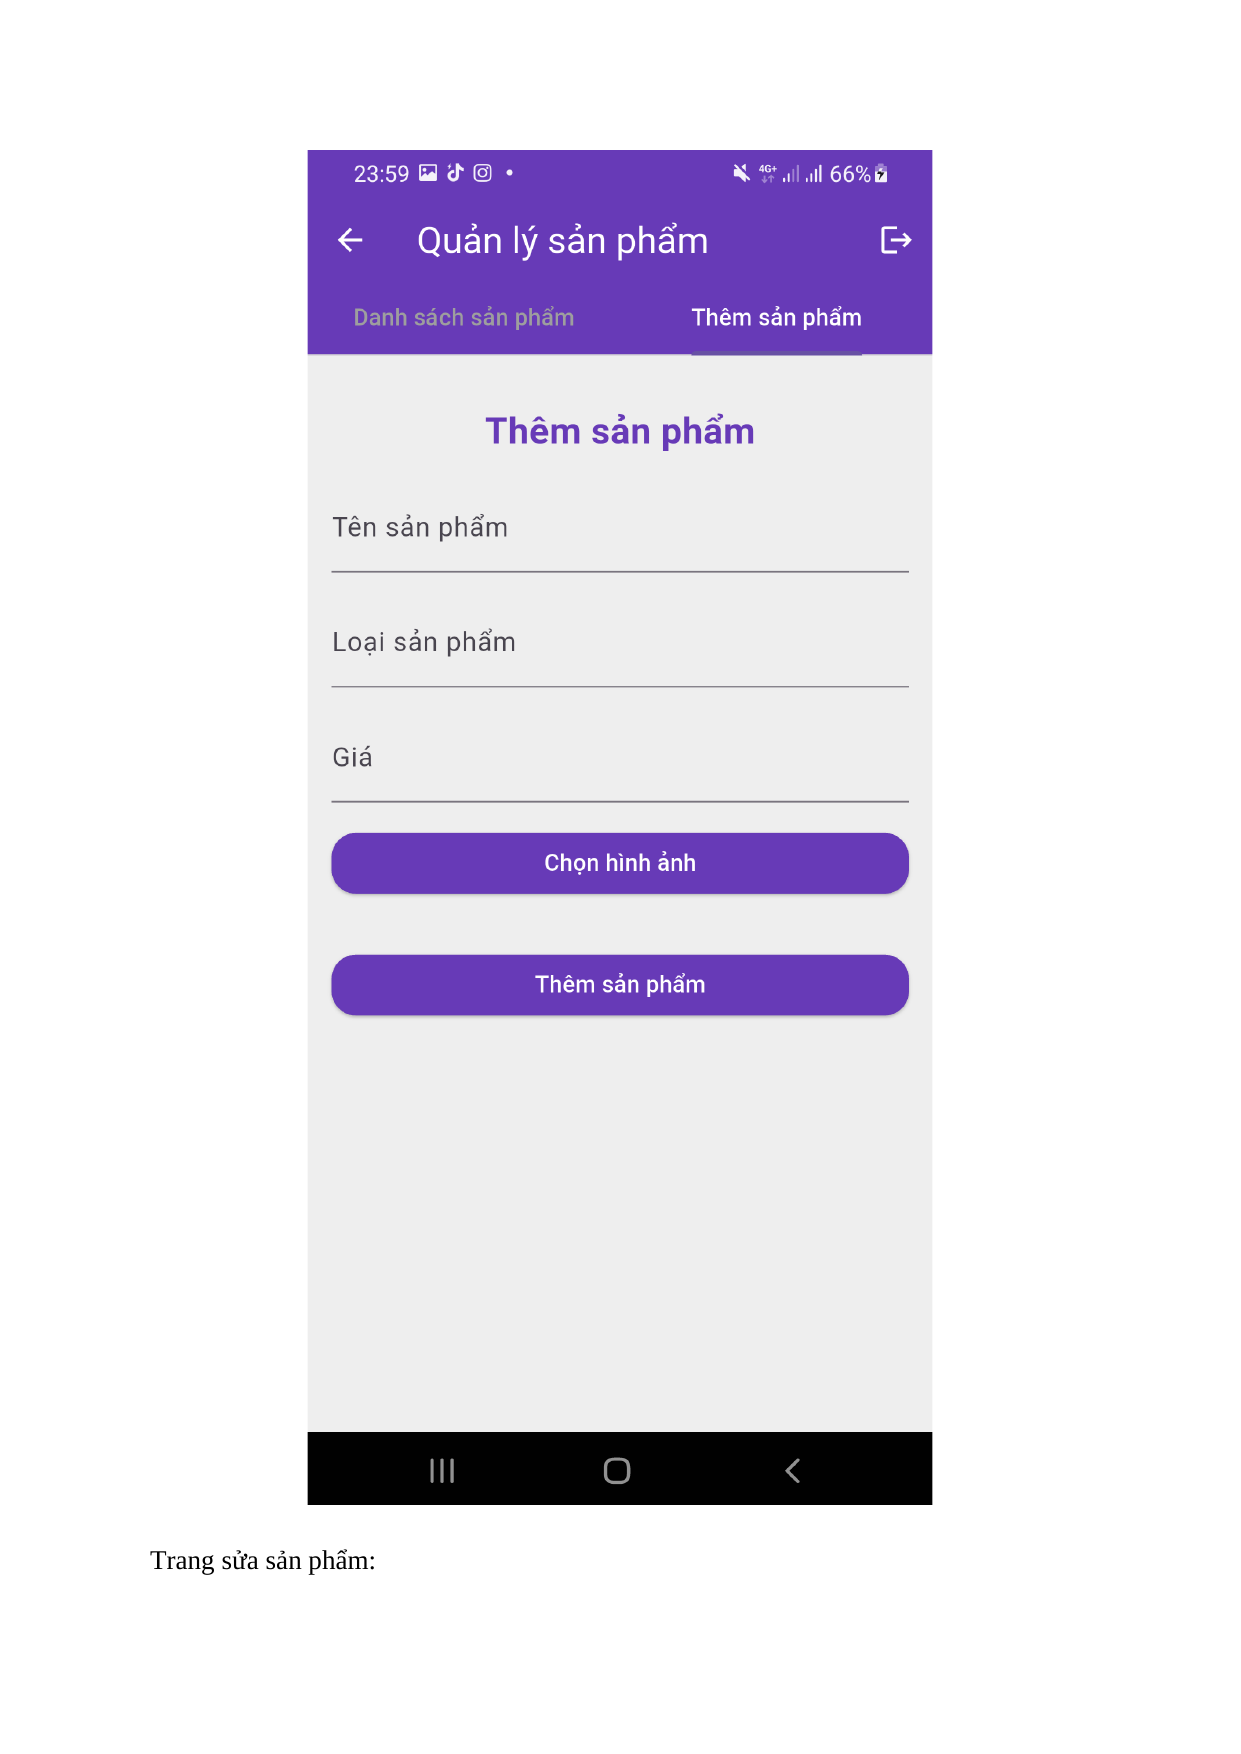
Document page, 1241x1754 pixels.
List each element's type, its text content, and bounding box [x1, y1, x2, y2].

picture [307, 150, 933, 1505]
text Trang sửa sản phẩm: [150, 1544, 1090, 1575]
